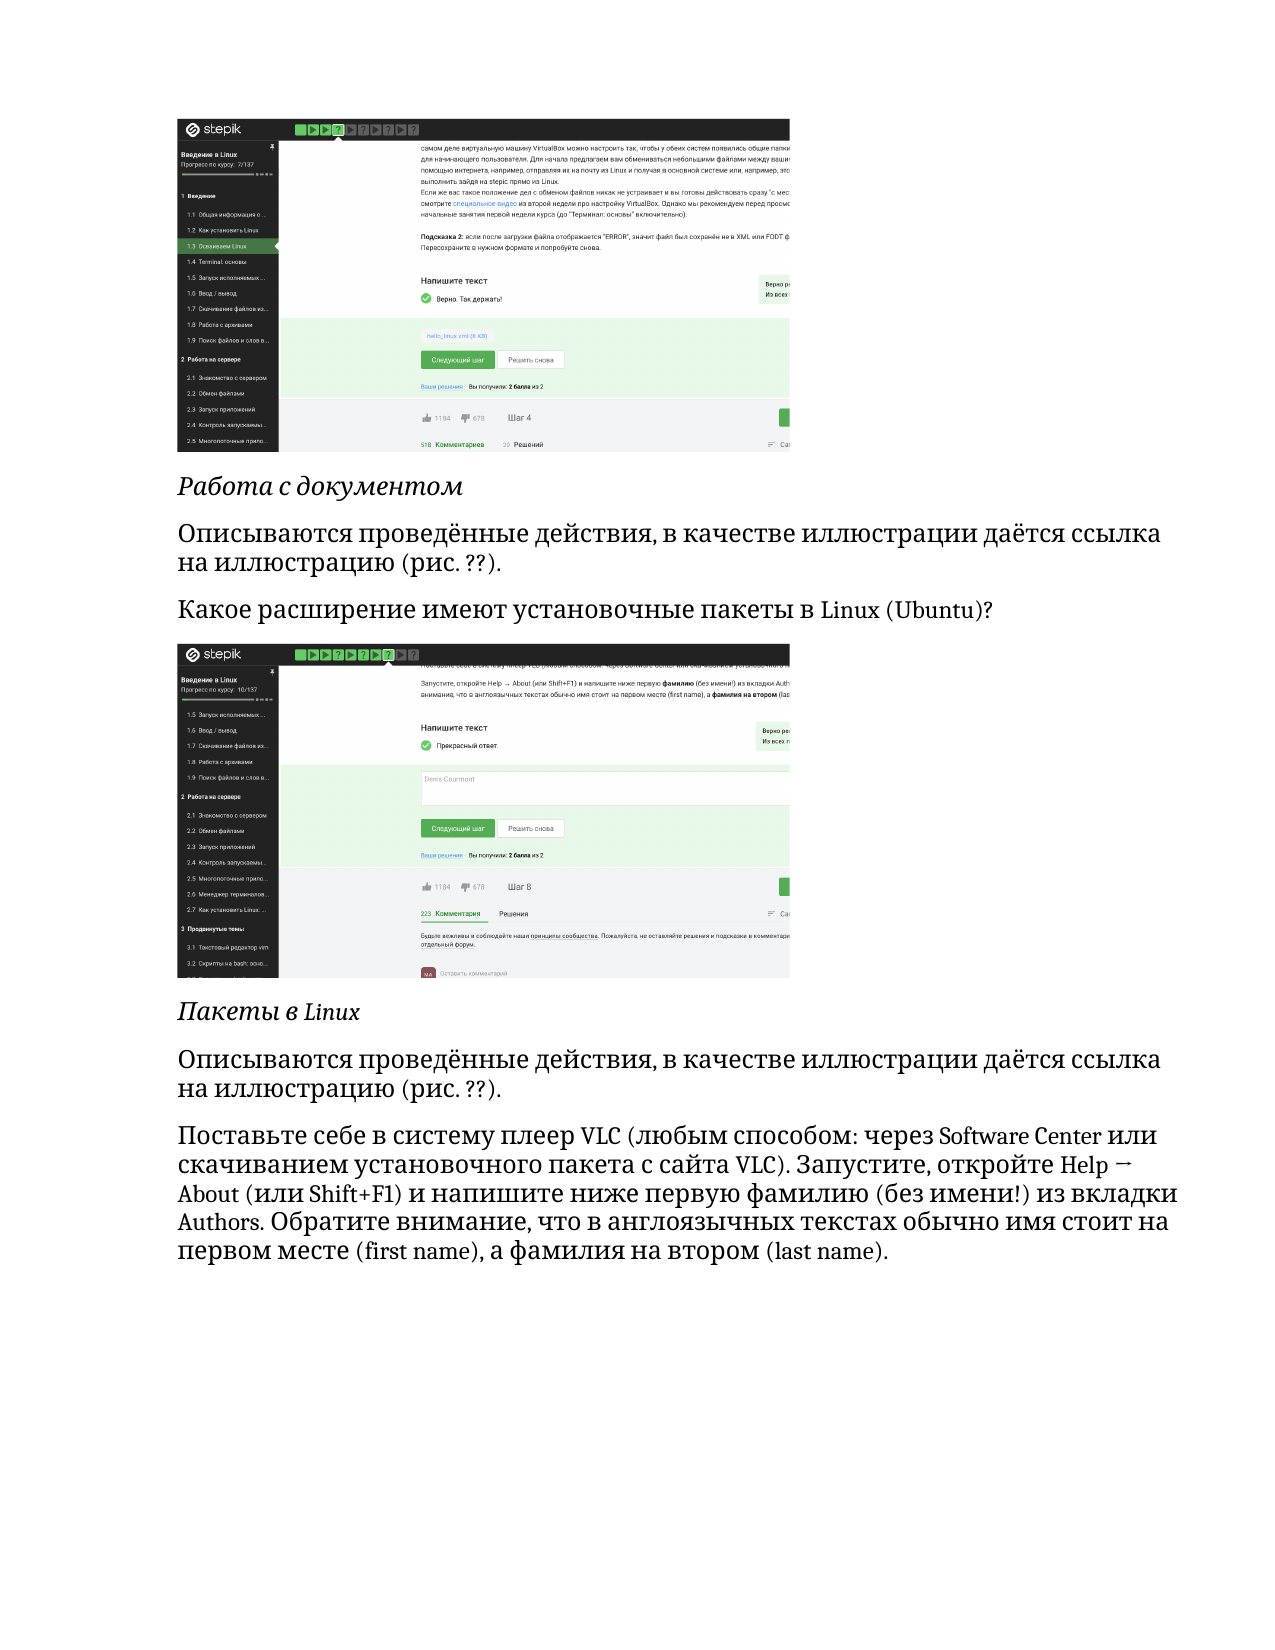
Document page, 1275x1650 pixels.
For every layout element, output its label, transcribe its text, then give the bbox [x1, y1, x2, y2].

text Поставьте себе в систему плеер VLC (любым способом: через Software Center или скачиванием установочного пакета с сайта VLC). Запустите, откройте Help → About (или Shift+F1) и напишите ниже первую фамилию (без имени!) из вкладки Authors. Обратите внимание, что в англоязычных текстах обычно имя стоит на первом месте (first name), а фамилия на втором (last name). [177, 1122, 1186, 1266]
text Какое расширение имеют установочные пакеты в Linux (Ubuntu)? [177, 596, 1186, 625]
picture [177, 643, 790, 978]
text Пакеты в Linux [177, 998, 1186, 1027]
text Описываются проведённые действия, в качестве иллюстрации даётся ссылка на иллюстрацию (рис. ??). [177, 1046, 1186, 1103]
picture [177, 118, 790, 452]
text Работа с документом [177, 473, 1186, 501]
text Описываются проведённые действия, в качестве иллюстрации даётся ссылка на иллюстрацию (рис. ??). [177, 520, 1186, 578]
